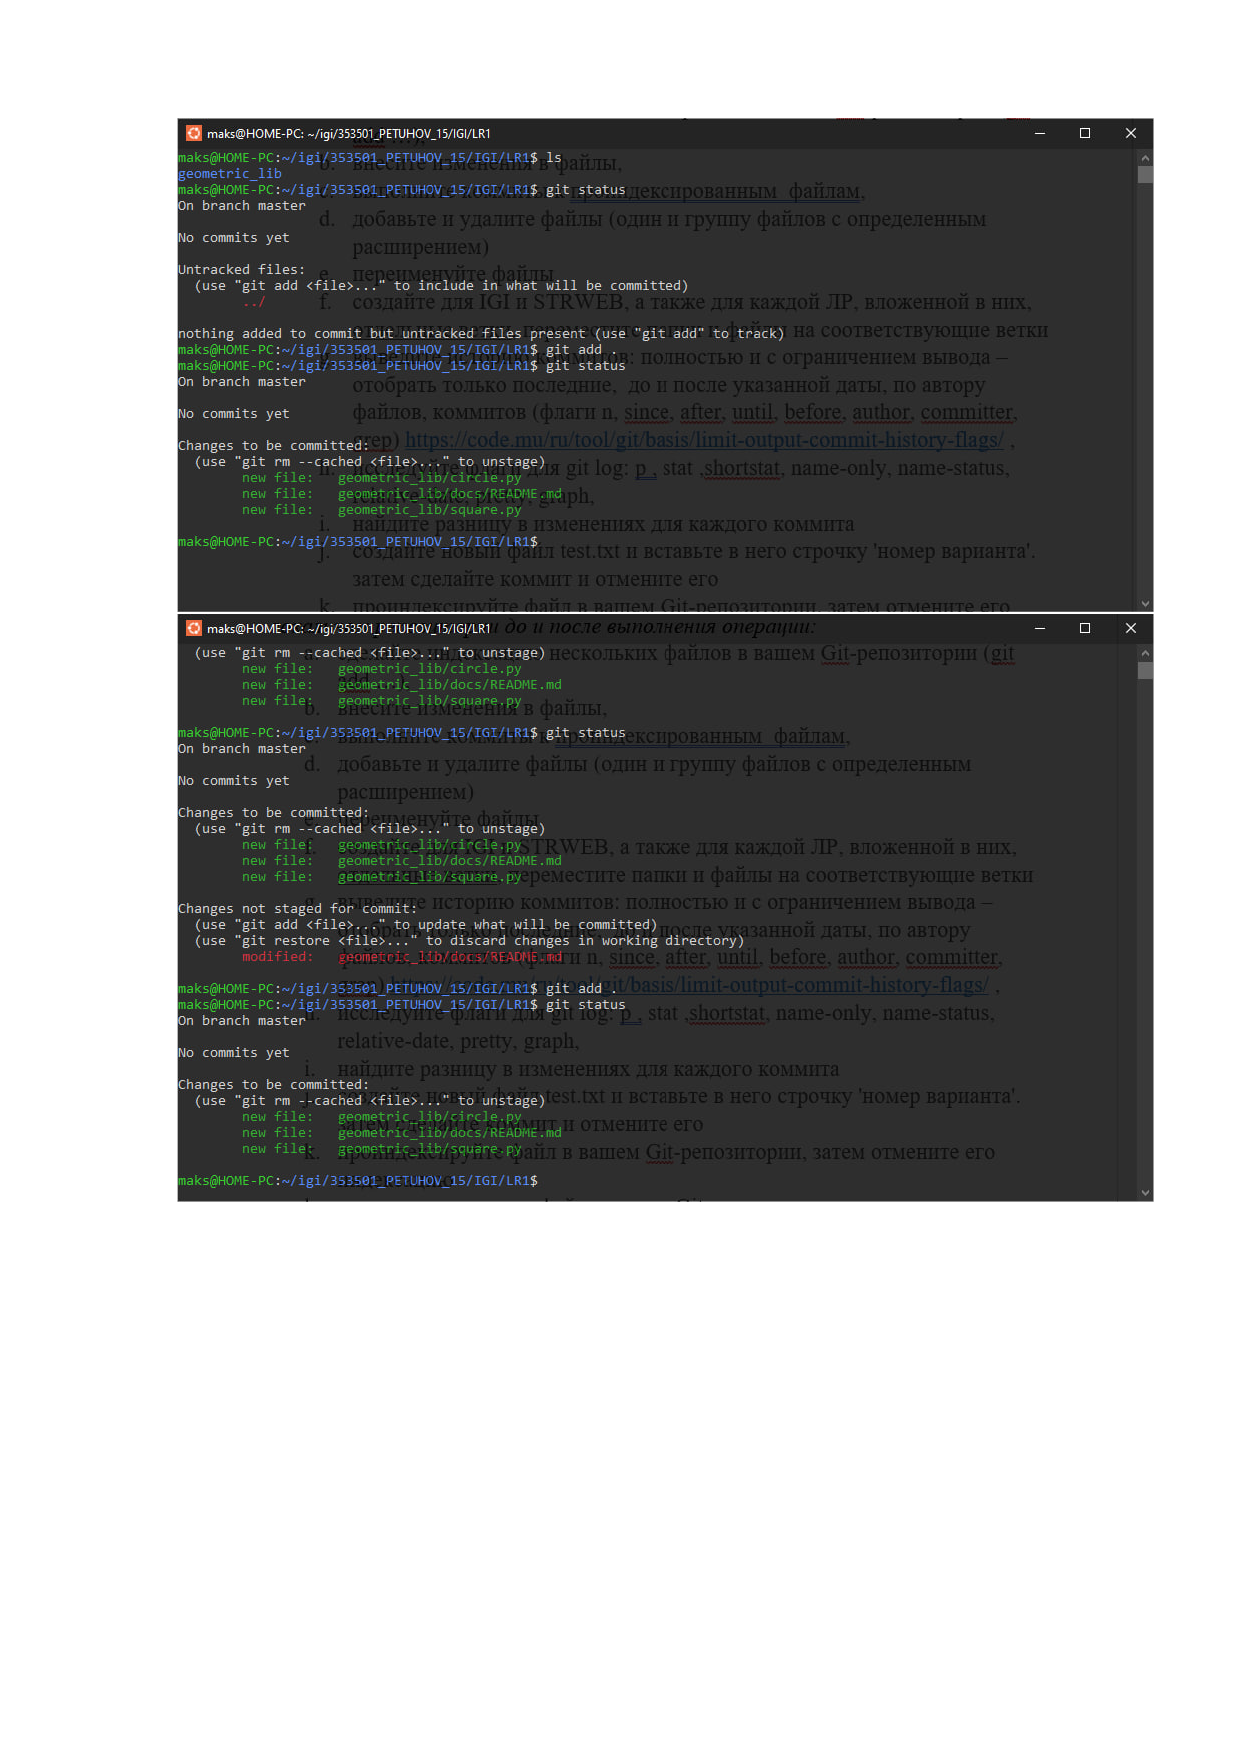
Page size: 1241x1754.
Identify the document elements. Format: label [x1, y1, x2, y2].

picture [177, 118, 1154, 612]
picture [177, 614, 1154, 1202]
